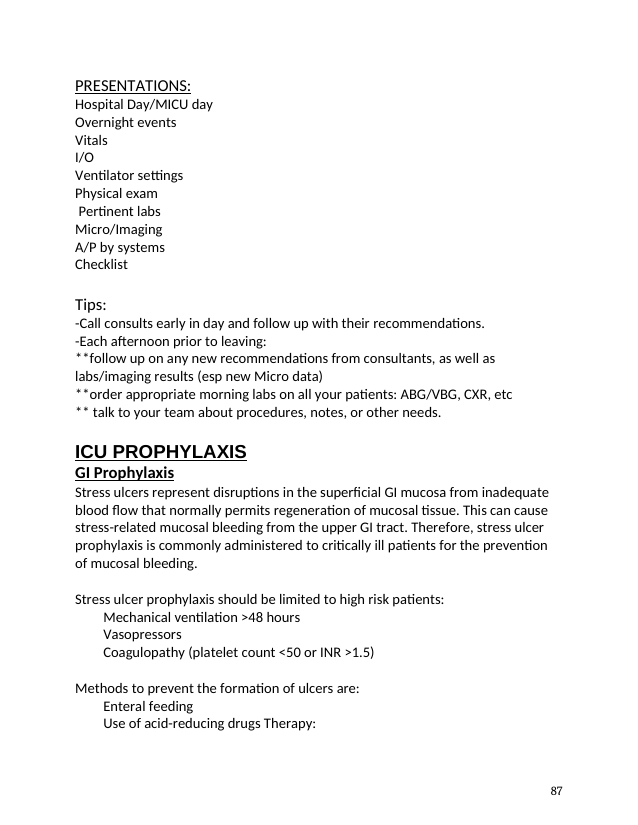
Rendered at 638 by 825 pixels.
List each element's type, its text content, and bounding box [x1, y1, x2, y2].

text Stress ulcers represent disruptions in the superficial GI mucosa from inadequate blood flow that normally permits regeneration of mucosal tissue. This can cause stress-related mucosal bleeding from the upper GI tract. Therefore, stress ulcer prophylaxis is commonly administered to critically ill patients for the prevention of mucosal bleeding. [75, 483, 562, 572]
text Ventilator settings [75, 167, 562, 184]
text Enteral feeding [75, 697, 562, 715]
text Vasopressors [75, 626, 562, 643]
text A/P by systems [75, 238, 562, 256]
text Overnight events [75, 113, 562, 131]
text GI Prophylaxis [75, 463, 562, 483]
text PRESENTATIONS: [75, 75, 562, 95]
text -Each afternoon prior to leaving: [75, 332, 562, 350]
text Stress ulcer prophylaxis should be limited to high risk patients: [75, 590, 562, 608]
text Micro/Imaging [75, 220, 562, 238]
text Use of acid-reducing drugs Therapy: [75, 715, 562, 732]
text -Call consults early in day and follow up with their recommendations. [75, 314, 562, 332]
text Physical exam [75, 184, 562, 202]
text Methods to prevent the formation of ulcers are: [75, 679, 562, 697]
text **follow up on any new recommendations from consultants, as well as labs/imaging results (esp new Micro data) [75, 350, 562, 385]
text ** talk to your team about procedures, notes, or other needs. [75, 403, 562, 421]
text Hospital Day/MICU day [75, 95, 562, 113]
text Mechanical ventilation >48 hours [75, 608, 562, 626]
text Coagulopathy (platelet count <50 or INR >1.5) [75, 643, 562, 661]
text Vitals [75, 131, 562, 149]
text Pertinent labs [75, 202, 562, 220]
text Tips: [75, 294, 562, 314]
text I/O [75, 149, 562, 167]
text Checklist [75, 256, 562, 273]
subtitle ICU PROPHYLAXIS [75, 441, 562, 463]
text **order appropriate morning labs on all your patients: ABG/VBG, CXR, etc [75, 385, 562, 403]
